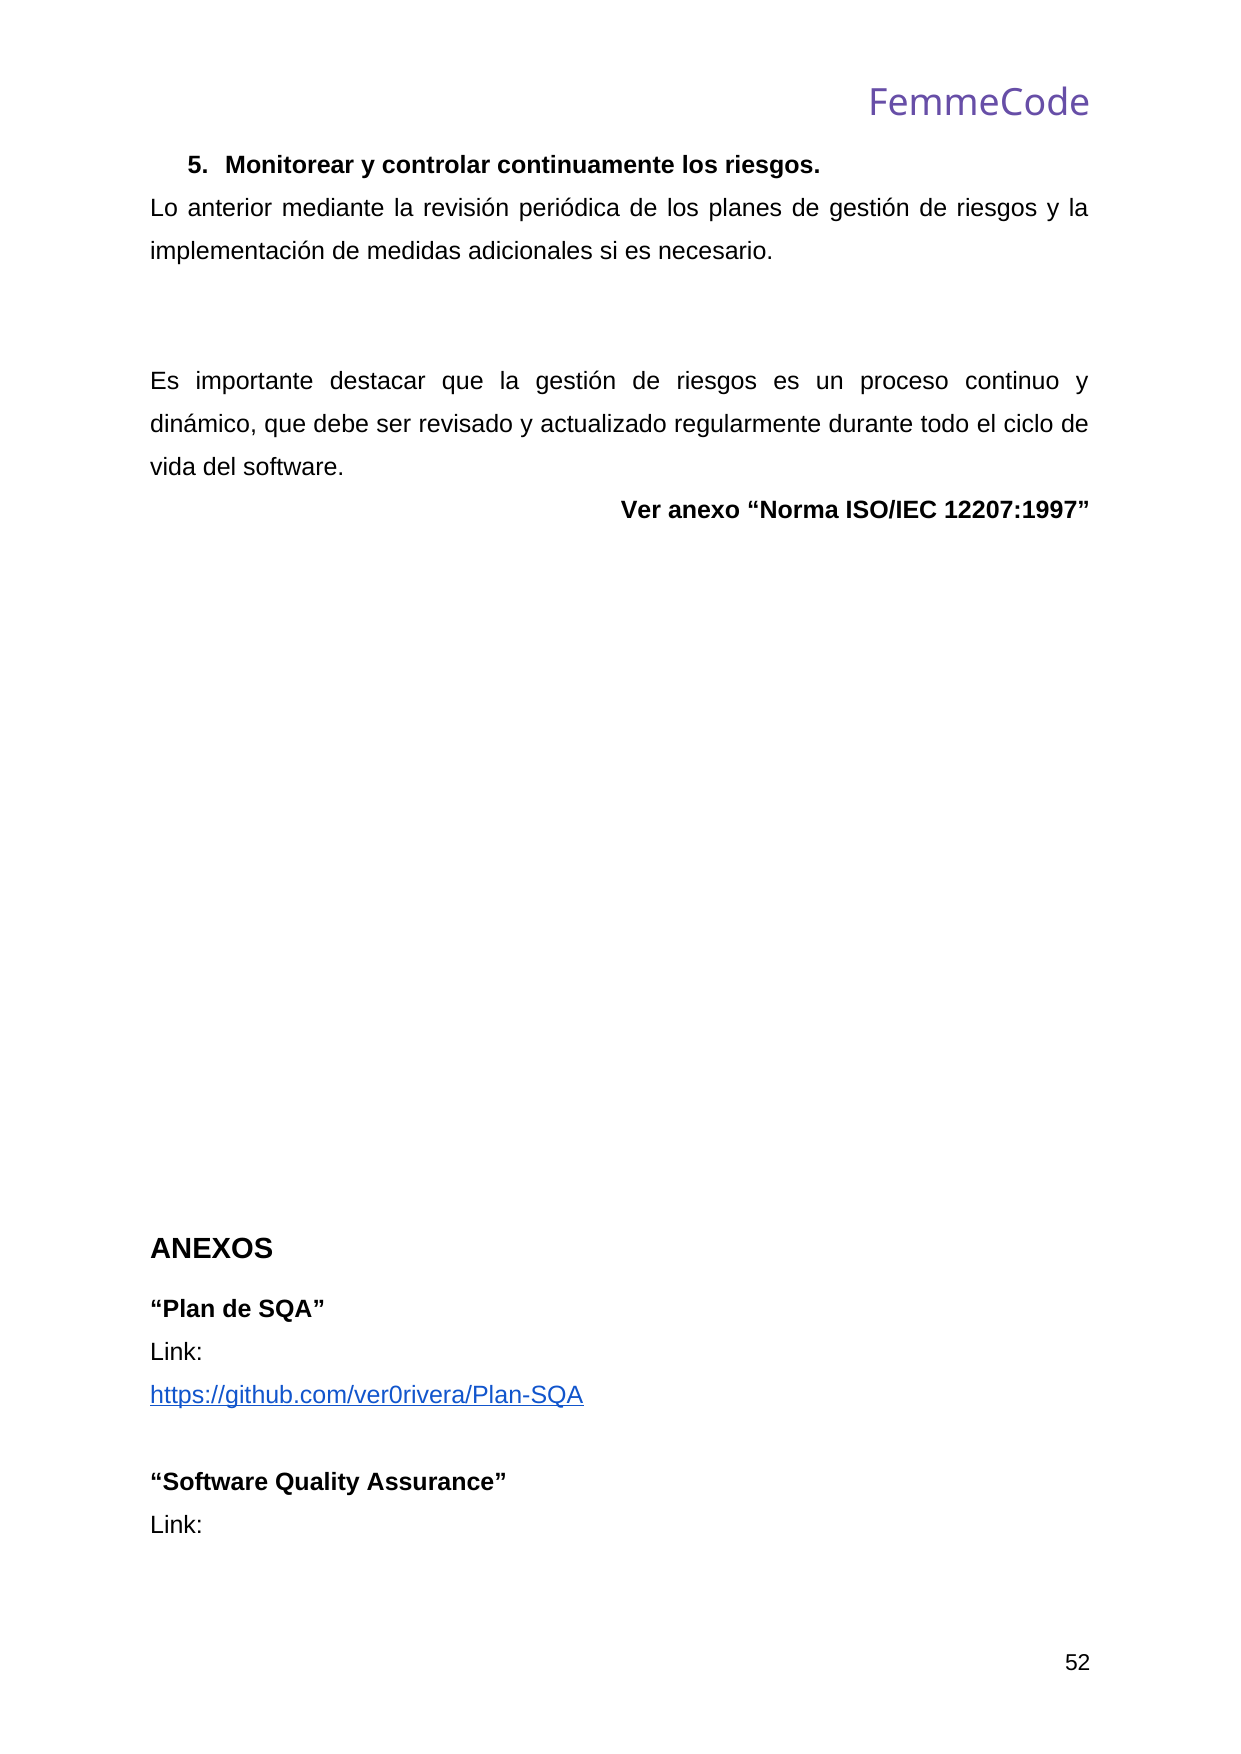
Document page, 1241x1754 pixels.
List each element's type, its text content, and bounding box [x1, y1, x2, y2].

text https://github.com/ver0rivera/Plan-SQA [150, 1380, 1090, 1409]
text “Plan de SQA” [150, 1294, 1090, 1323]
text Link: [150, 1337, 1090, 1366]
subtitle ANEXOS [150, 1231, 1090, 1265]
text Ver anexo “Norma ISO/IEC 12207:1997” [150, 495, 1090, 524]
text Link: [150, 1509, 1090, 1538]
text “Software Quality Assurance” [150, 1466, 1090, 1495]
list Monitorear y controlar continuamente los riesgos. [187, 150, 1090, 179]
text Es importante destacar que la gestión de riesgos es un proceso continuo y dinámico, que debe ser revisado y actualizado regularmente durante todo el ciclo de vida del software. [150, 366, 1090, 481]
text Lo anterior mediante la revisión periódica de los planes de gestión de riesgos y la implementación de medidas adicionales si es necesario. [150, 193, 1090, 265]
